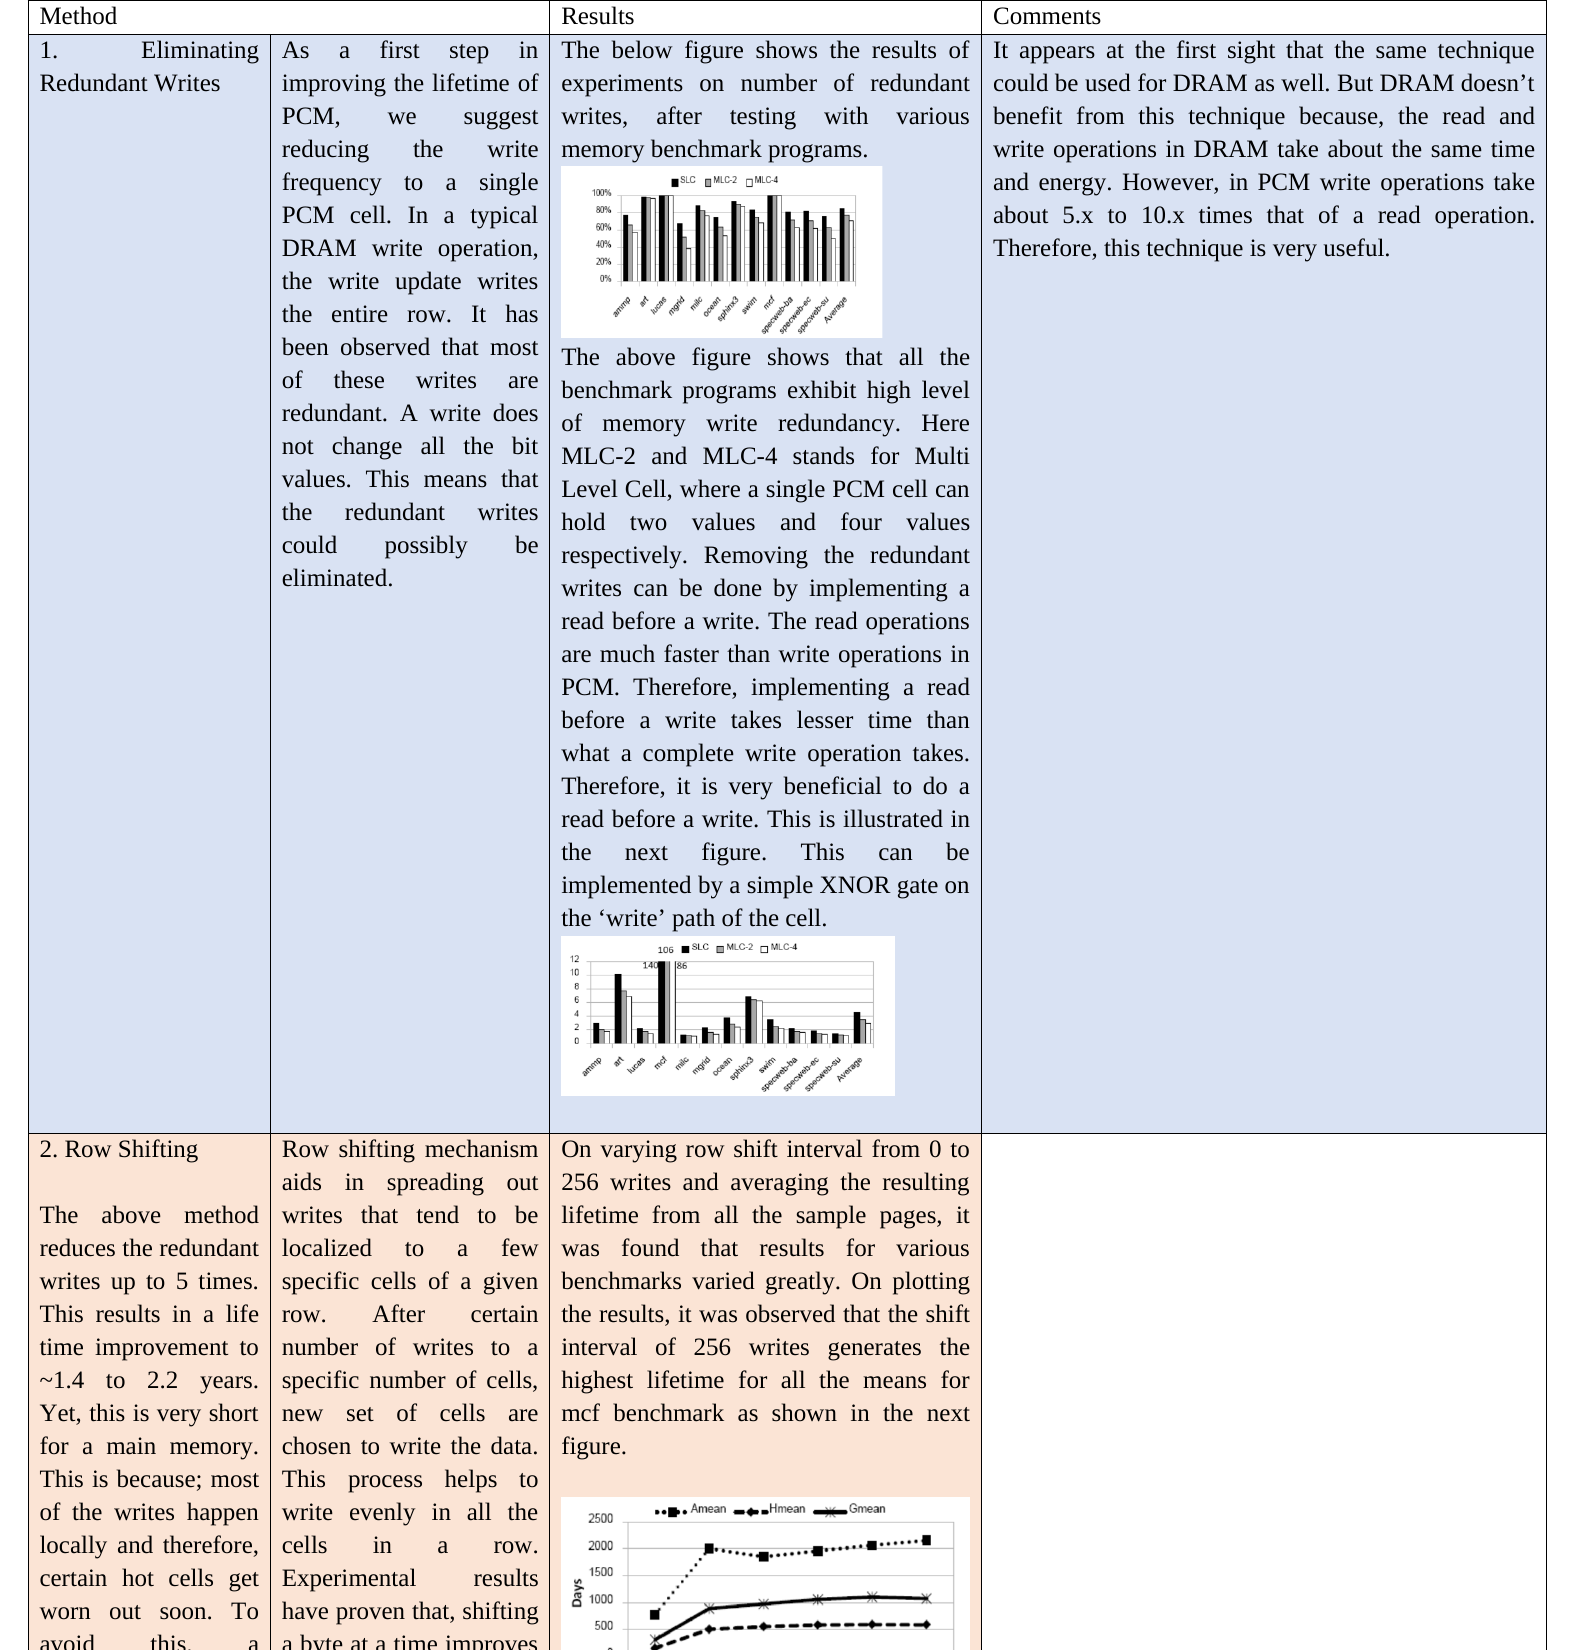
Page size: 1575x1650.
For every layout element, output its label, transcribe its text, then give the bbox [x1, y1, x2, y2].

table_cell Row shifting mechanism aids in spreading out writes that tend to be localized to a few specific cells of a given row. After certain number of writes to a specific number of cells, new set of cells are chosen to write the data. This process helps to write evenly in all the cells in a row. Experimental results have proven that, shifting a byte at a time improves the performance very well. However, the frequency of shifting also influences the lifetime. For instance, shifting quite often is not preferred because row once shifted, is difficult to be brought back into place and it involves a lot of overhead. This is due to the property of temporal locality. Therefore, the frequency at which shifting is done, is to be carefully chosen. Furthermore, not all pages of the memory are written quite frequently. The pages can be sorted according to the number of times they are accessed. Therefore, the best row shifting algorithm varies from page to page. Page classification is done based on the total write counts on the page and the standard deviation of writes among all lines in a page. [271, 1134, 549, 1650]
table_cell On varying row shift interval from 0 to 256 writes and averaging the resulting lifetime from all the sample pages, it was found that results for various benchmarks varied greatly. On plotting the results, it was observed that the shift interval of 256 writes generates the highest lifetime for all the means for mcf benchmark as shown in the next figure. The write intervals were not extended for 2 reasons: Geometric and harmonic means have leveled off Increasing the write count will increase the hardware complexity. [550, 1134, 981, 1650]
table_header Results [550, 1, 981, 34]
picture [561, 936, 895, 1096]
table_header Comments [982, 1, 1546, 34]
table_cell 2. Row Shifting The above method reduces the redundant writes up to 5 times. This results in a life time improvement to ~1.4 to 2.2 years. Yet, this is very short for a main memory. This is because; most of the writes happen locally and therefore, certain hot cells get worn out soon. To avoid this, a technique called Row Shifting is used. [29, 1134, 270, 1650]
table_cell It appears at the first sight that the same technique could be used for DRAM as well. But DRAM doesn’t benefit from this technique because, the read and write operations in DRAM take about the same time and energy. However, in PCM write operations take about 5.x to 10.x times that of a read operation. Therefore, this technique is very useful. [982, 35, 1546, 1133]
table_cell The below figure shows the results of experiments on number of redundant writes, after testing with various memory benchmark programs. The above figure shows that all the benchmark programs exhibit high level of memory write redundancy. Here MLC-2 and MLC-4 stands for Multi Level Cell, where a single PCM cell can hold two values and four values respectively. Removing the redundant writes can be done by implementing a read before a write. The read operations are much faster than write operations in PCM. Therefore, implementing a read before a write takes lesser time than what a complete write operation takes. Therefore, it is very beneficial to do a read before a write. This is illustrated in the next figure. This can be implemented by a simple XNOR gate on the ‘write’ path of the cell. [550, 35, 981, 1133]
picture [561, 166, 883, 338]
table_cell [982, 1134, 1546, 1650]
table_header Method [29, 1, 549, 34]
table_cell As a first step in improving the lifetime of PCM, we suggest reducing the write frequency to a single PCM cell. In a typical DRAM write operation, the write update writes the entire row. It has been observed that most of these writes are redundant. A write does not change all the bit values. This means that the redundant writes could possibly be eliminated. [271, 35, 549, 1133]
picture [561, 1497, 970, 1650]
table_cell 1. Eliminating Redundant Writes [29, 35, 270, 1133]
